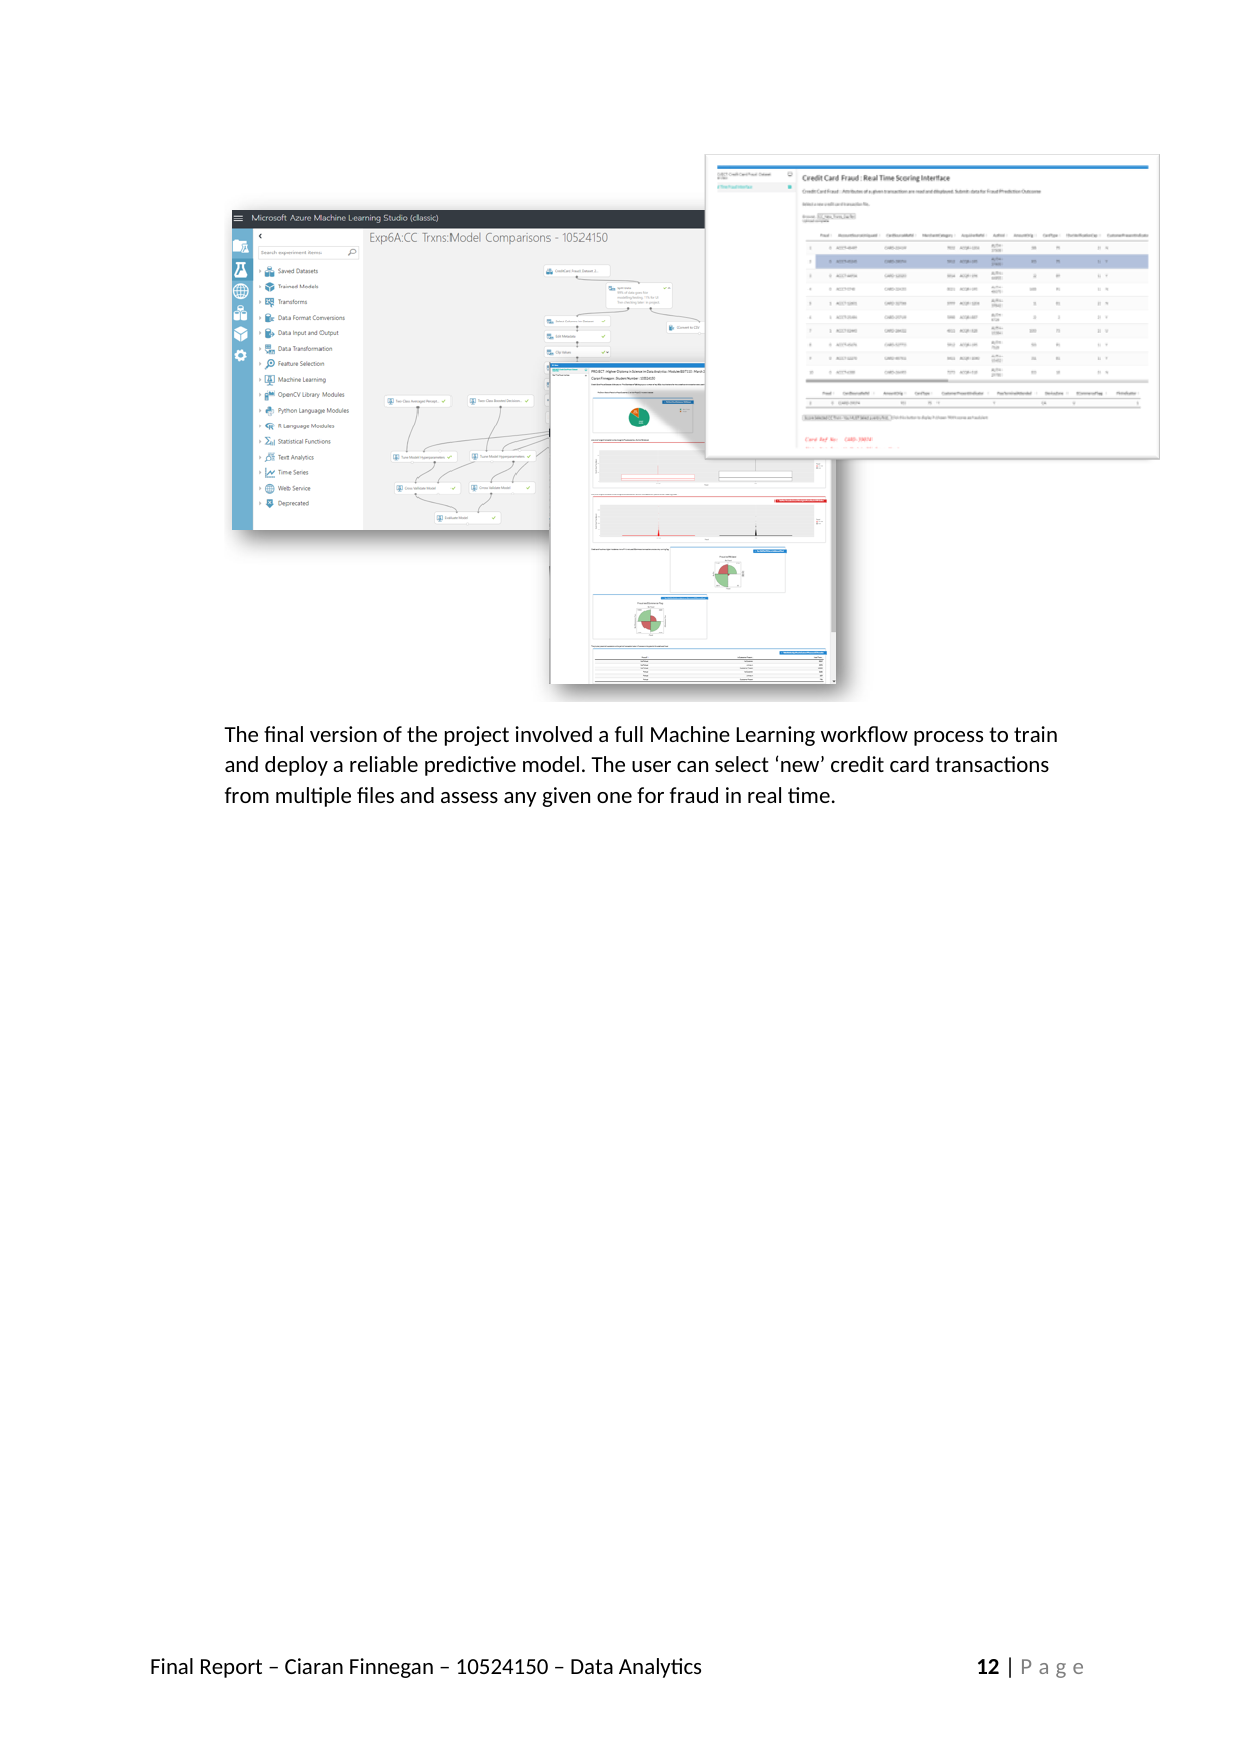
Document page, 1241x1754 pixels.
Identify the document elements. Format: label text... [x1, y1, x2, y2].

text The final version of the project involved a full Machine Learning workflow process to train and deploy a reliable predictive model. The user can select ‘new’ credit card transactions from multiple files and assess any given one for fraud in real time. [224, 720, 1090, 809]
picture [224, 150, 1165, 702]
